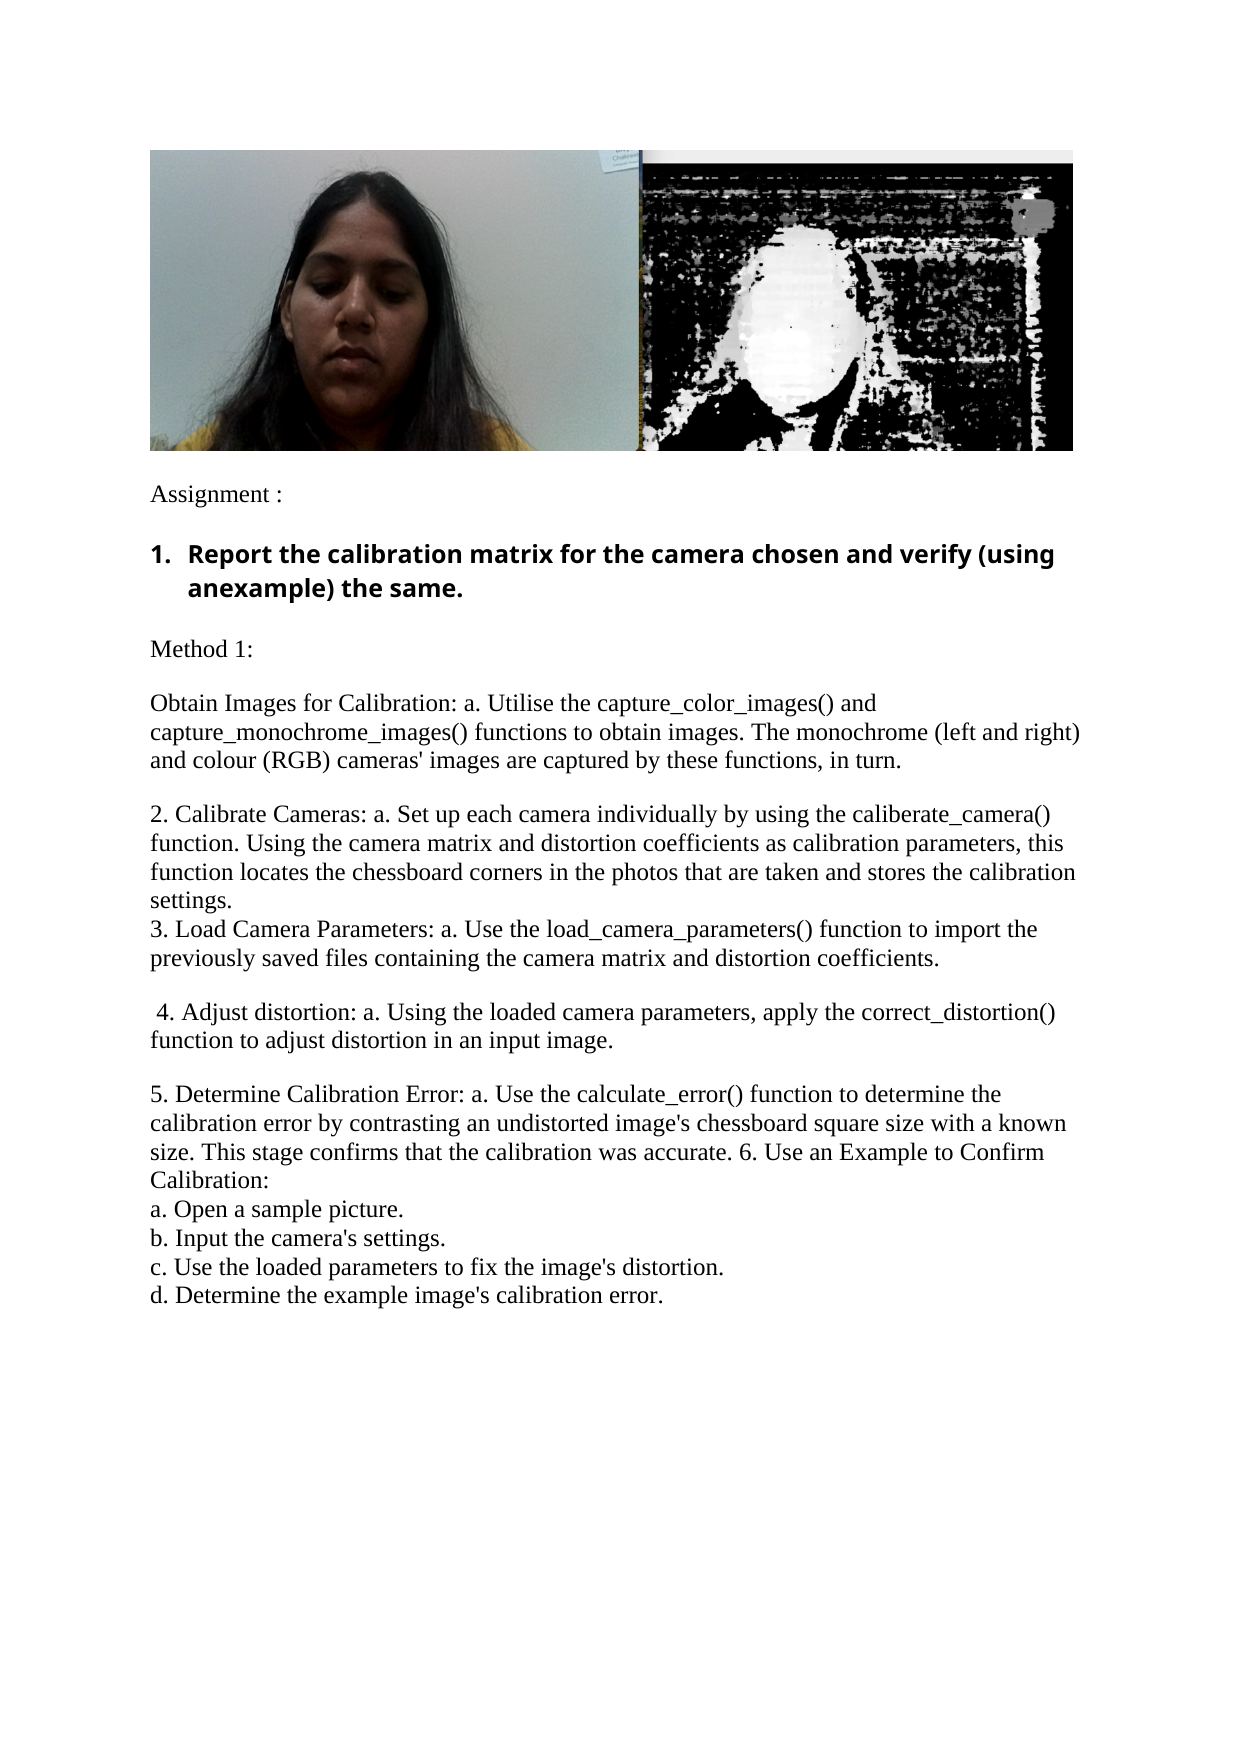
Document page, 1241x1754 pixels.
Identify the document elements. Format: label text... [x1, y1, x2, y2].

picture [150, 150, 1073, 451]
text Assignment : [150, 479, 1090, 508]
text 4. Adjust distortion: a. Using the loaded camera parameters, apply the correct_distortion() function to adjust distortion in an input image. [150, 997, 1090, 1054]
list Report the calibration matrix for the camera chosen and verify (using anexample) the same. [150, 537, 1090, 605]
text 2. Calibrate Cameras: a. Set up each camera individually by using the caliberate_camera() function. Using the camera matrix and distortion coefficients as calibration parameters, this function locates the chessboard corners in the photos that are taken and stores the calibration settings. 3. Load Camera Parameters: a. Use the load_camera_parameters() function to import the previously saved files containing the camera matrix and distortion coefficients. [150, 799, 1090, 972]
text Method 1: [150, 634, 1090, 663]
text 5. Determine Calibration Error: a. Use the calculate_error() function to determine the calibration error by contrasting an undistorted image's chessboard square size with a known size. This stage confirms that the calibration was accurate. 6. Use an Example to Confirm Calibration: a. Open a sample picture. b. Input the camera's settings. c. Use the loaded parameters to fix the image's distortion. d. Determine the example image's calibration error. [150, 1079, 1090, 1309]
text Obtain Images for Calibration: a. Utilise the capture_color_images() and capture_monochrome_images() functions to obtain images. The monochrome (left and right) and colour (RGB) cameras' images are captured by these functions, in turn. [150, 688, 1090, 774]
